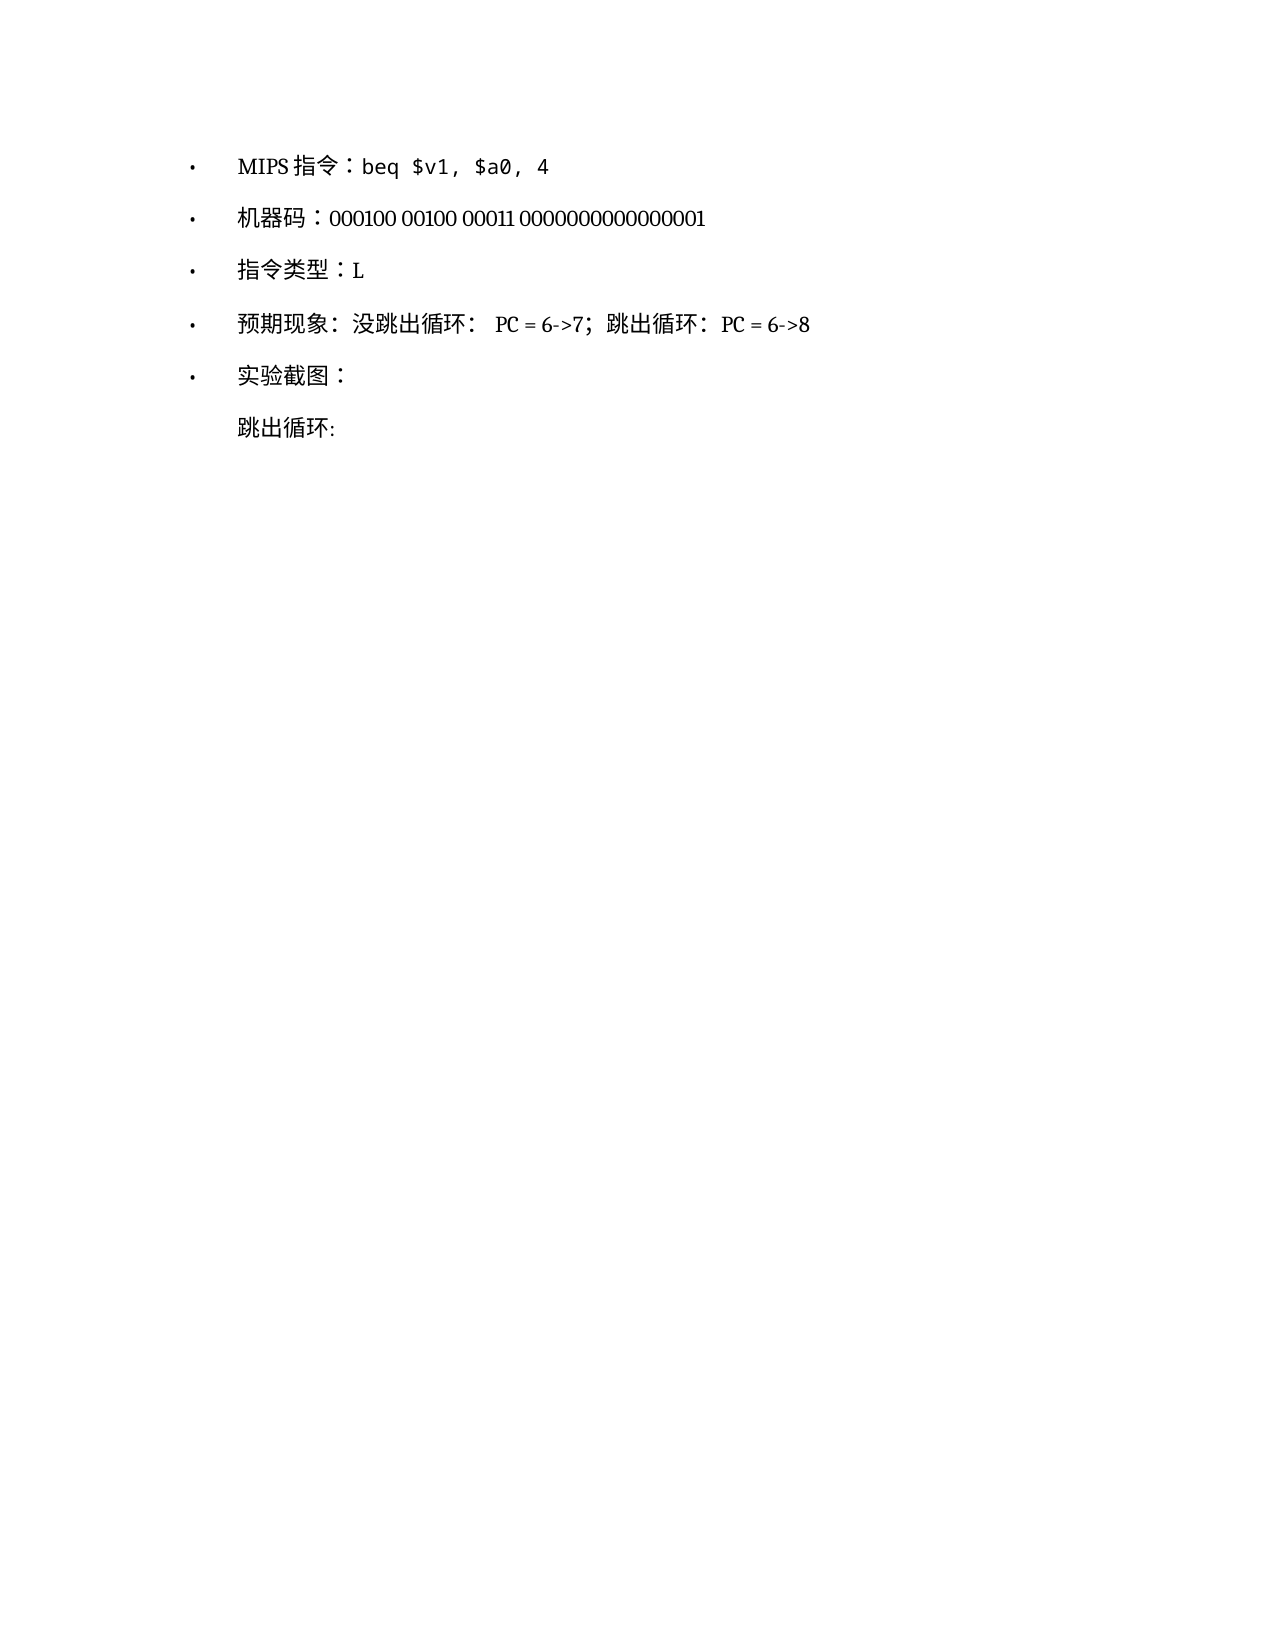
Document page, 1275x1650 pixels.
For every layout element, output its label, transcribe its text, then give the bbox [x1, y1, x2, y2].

list 跳出循环: [187, 412, 1087, 444]
list 预期现象：没跳出循环： PC = 6->7；跳出循环：PC = 6->8 [187, 306, 1087, 339]
list 指令类型：L [187, 254, 1087, 285]
list 机器码：000100 00100 00011 0000000000000001 [187, 202, 1087, 233]
list MIPS指令：beq $v1, $a0, 4 [187, 150, 1087, 181]
list 实验截图： [187, 360, 1087, 392]
